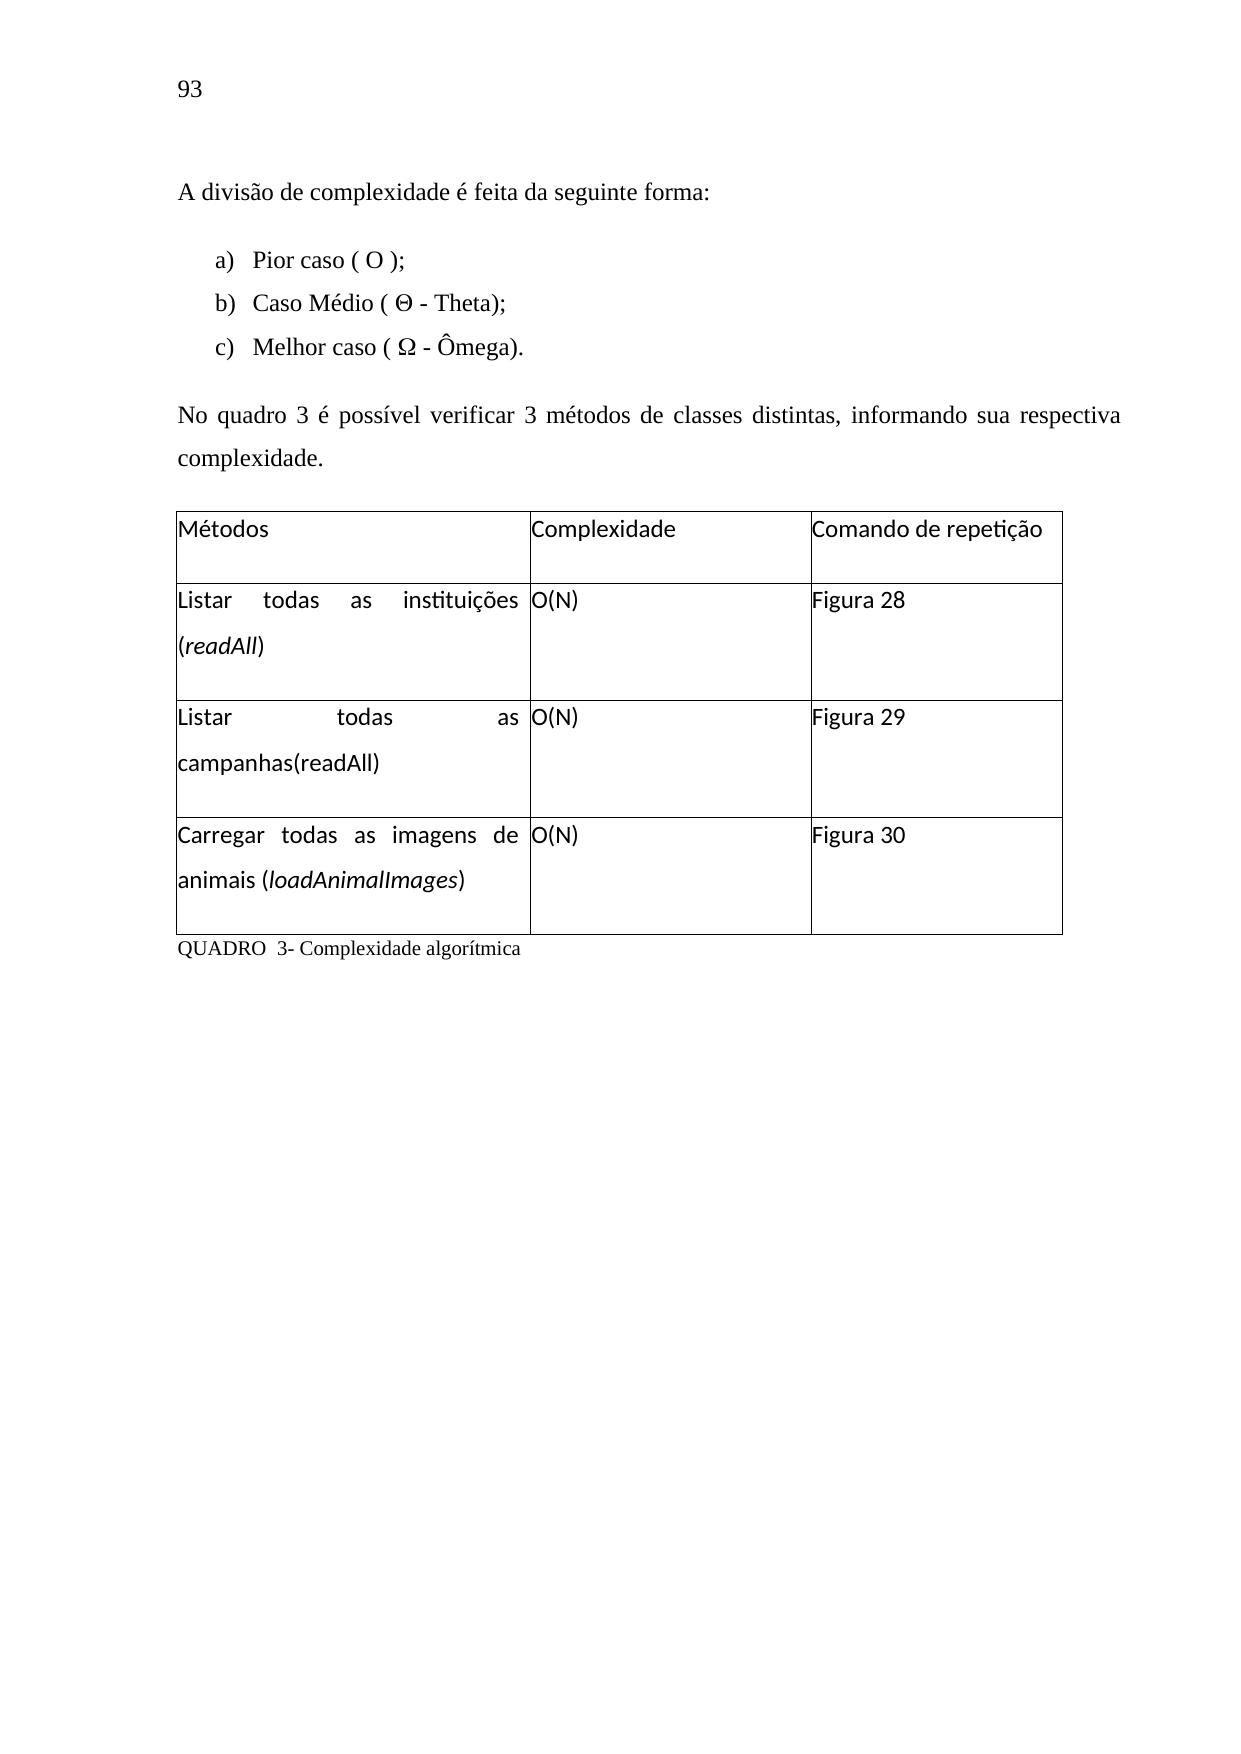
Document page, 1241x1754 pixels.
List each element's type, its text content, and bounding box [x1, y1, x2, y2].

text QUADRO 3- Complexidade algorítmica [177, 935, 1122, 959]
list Caso Médio ( - Theta); [215, 288, 1122, 317]
table_header Comando de repetição [812, 512, 1062, 582]
table_header Complexidade [531, 512, 811, 582]
list Pior caso ( O ); [215, 245, 1122, 274]
text A divisão de complexidade é feita da seguinte forma: [177, 177, 1122, 206]
table_cell Figura 29 [812, 701, 1062, 817]
table_cell O(N) [531, 818, 811, 934]
list Melhor caso ( - Ômega). [215, 332, 1122, 360]
table_cell Listar todas as campanhas(readAll) [177, 701, 530, 817]
table_cell Listar todas as instituições (readAll) [177, 584, 530, 700]
text No quadro 3 é possível verificar 3 métodos de classes distintas, informando sua respectiva complexidade. [177, 400, 1122, 472]
table_cell Figura 28 [812, 584, 1062, 700]
table_header Métodos [177, 512, 530, 582]
table_cell Carregar todas as imagens de animais (loadAnimalImages) [177, 818, 530, 934]
table_cell O(N) [531, 701, 811, 817]
table_cell O(N) [531, 584, 811, 700]
table_cell Figura 30 [812, 818, 1062, 934]
